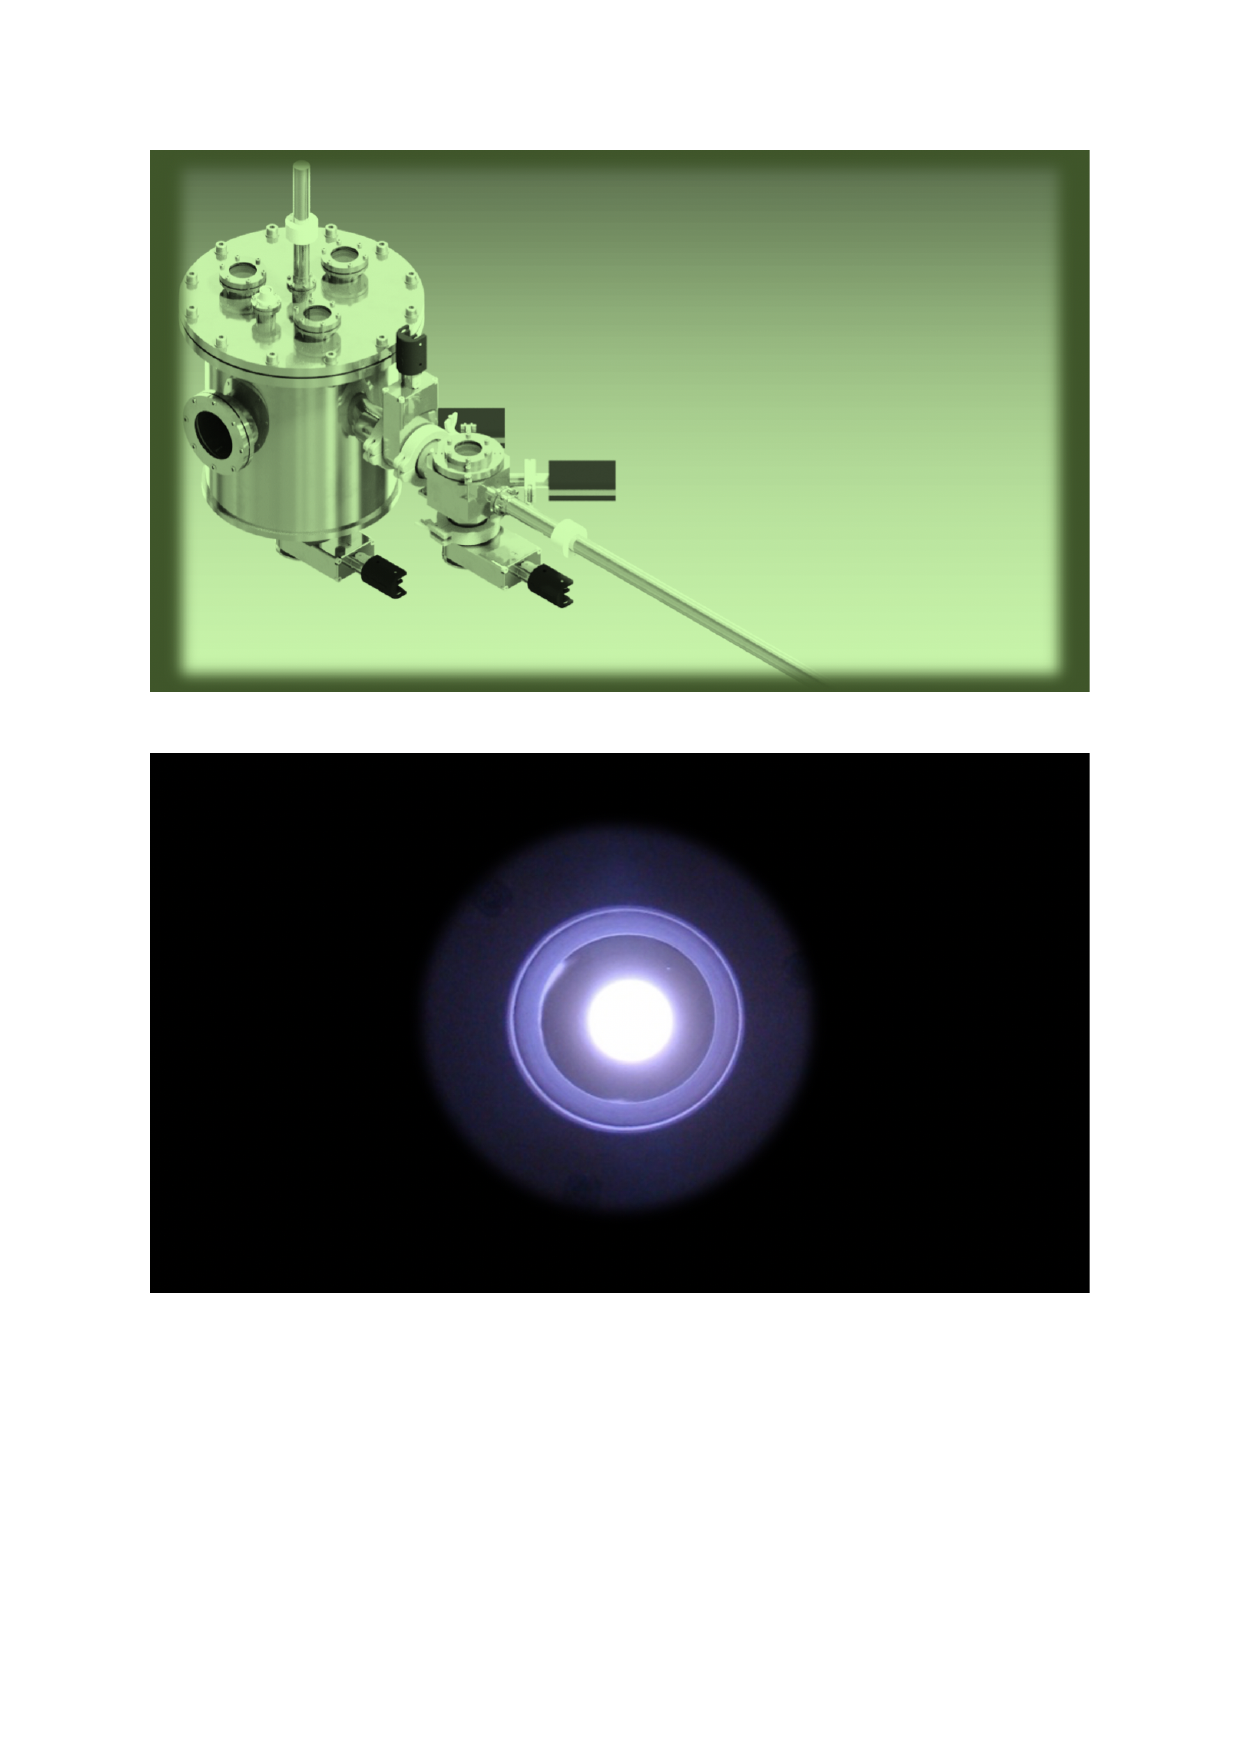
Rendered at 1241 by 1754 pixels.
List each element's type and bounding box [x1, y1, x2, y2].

picture [150, 150, 1090, 692]
picture [150, 753, 1090, 1293]
